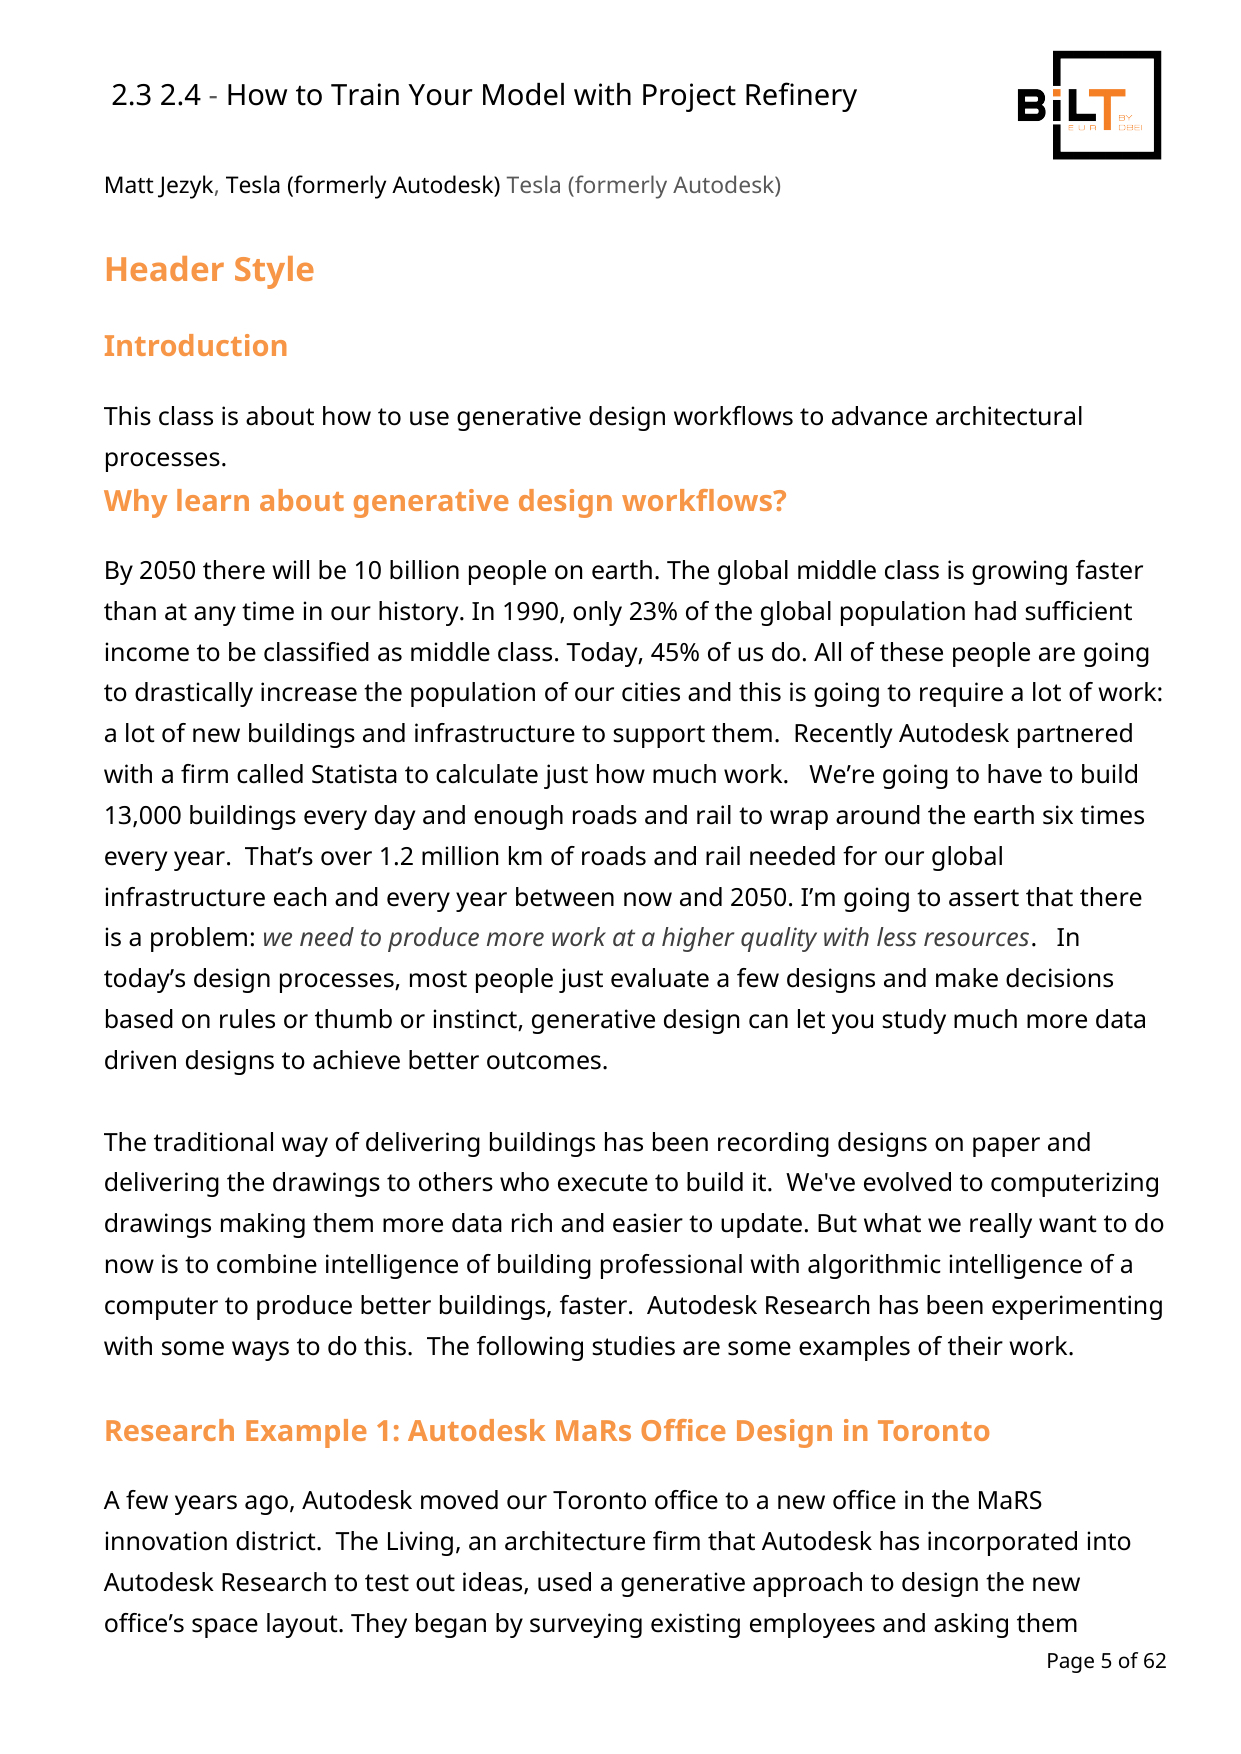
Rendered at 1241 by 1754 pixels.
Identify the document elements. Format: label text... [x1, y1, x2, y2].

text The traditional way of delivering buildings has been recording designs on paper and delivering the drawings to others who execute to build it. We've evolved to computerizing drawings making them more data rich and easier to update. But what we really want to do now is to combine intelligence of building professional with algorithmic intelligence of a computer to produce better buildings, faster. Autodesk Research has been experimenting with some ways to do this. The following studies are some examples of their work. [103, 1124, 1167, 1362]
subtitle Why learn about generative design workflows? [103, 480, 1167, 520]
subtitle Introduction [103, 326, 1167, 365]
subtitle Research Example 1: Autodesk MaRs Office Design in Toronto [103, 1410, 1167, 1450]
text By 2050 there will be 10 billion people on earth. The global middle class is growing faster than at any time in our history. In 1990, only 23% of the global population had sufficient income to be classified as middle class. Today, 45% of us do. All of these people are going to drastically increase the population of our cities and this is going to require a lot of work: a lot of new buildings and infrastructure to support them. Recently Autodesk partnered with a firm called Statista to calculate just how much work. We’re going to have to build 13,000 buildings every day and enough roads and rail to wrap around the earth six times every year. That’s over 1.2 million km of roads and rail needed for our global infrastructure each and every year between now and 2050. I’m going to assert that there is a problem: we need to produce more work at a higher quality with less resources. In today’s design processes, most people just evaluate a few designs and make decisions based on rules or thumb or instinct, generative design can let you study much more data driven designs to achieve better outcomes. [103, 553, 1167, 1077]
subtitle Header Style [103, 246, 1167, 292]
text This class is about how to use generative design workflows to advance architectural processes. [103, 398, 1167, 473]
picture [1009, 43, 1167, 163]
